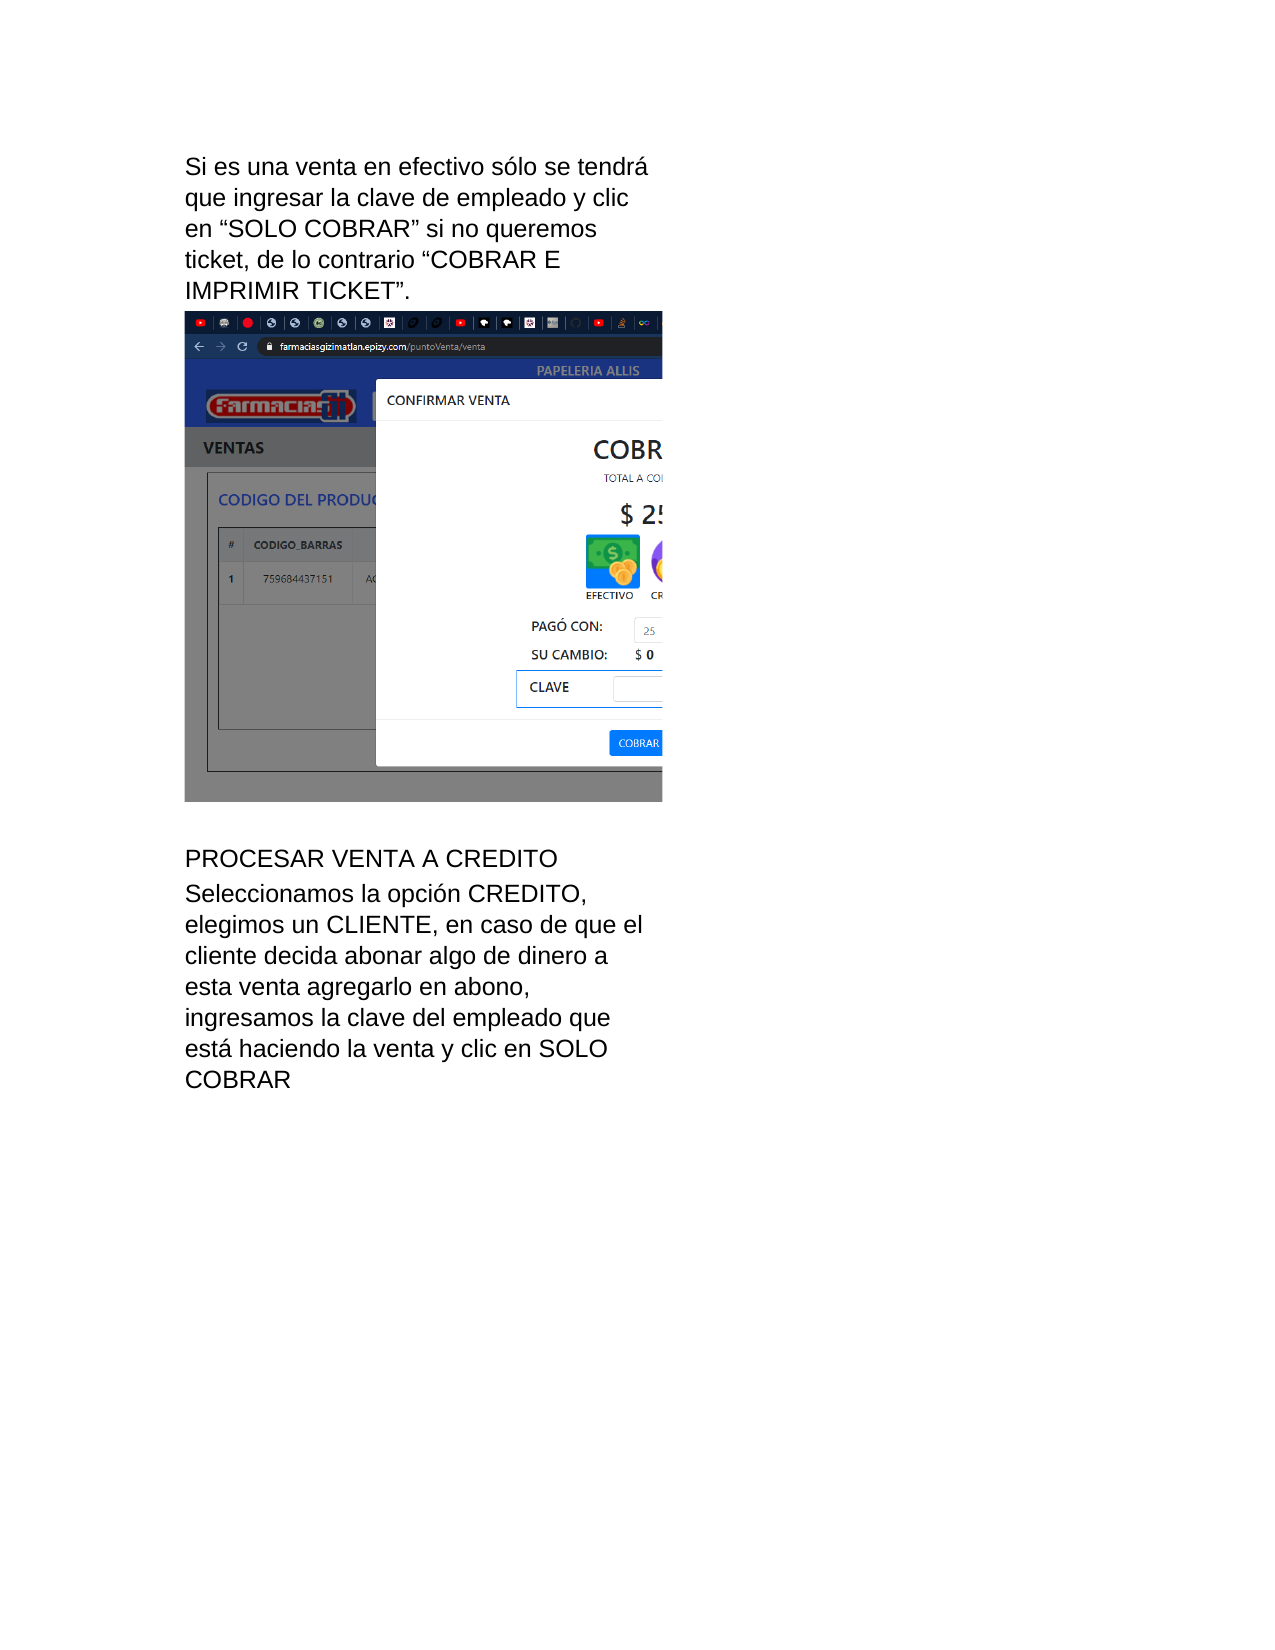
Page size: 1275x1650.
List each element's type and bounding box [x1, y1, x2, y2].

table_cell [177, 148, 663, 1097]
picture [184, 311, 663, 802]
